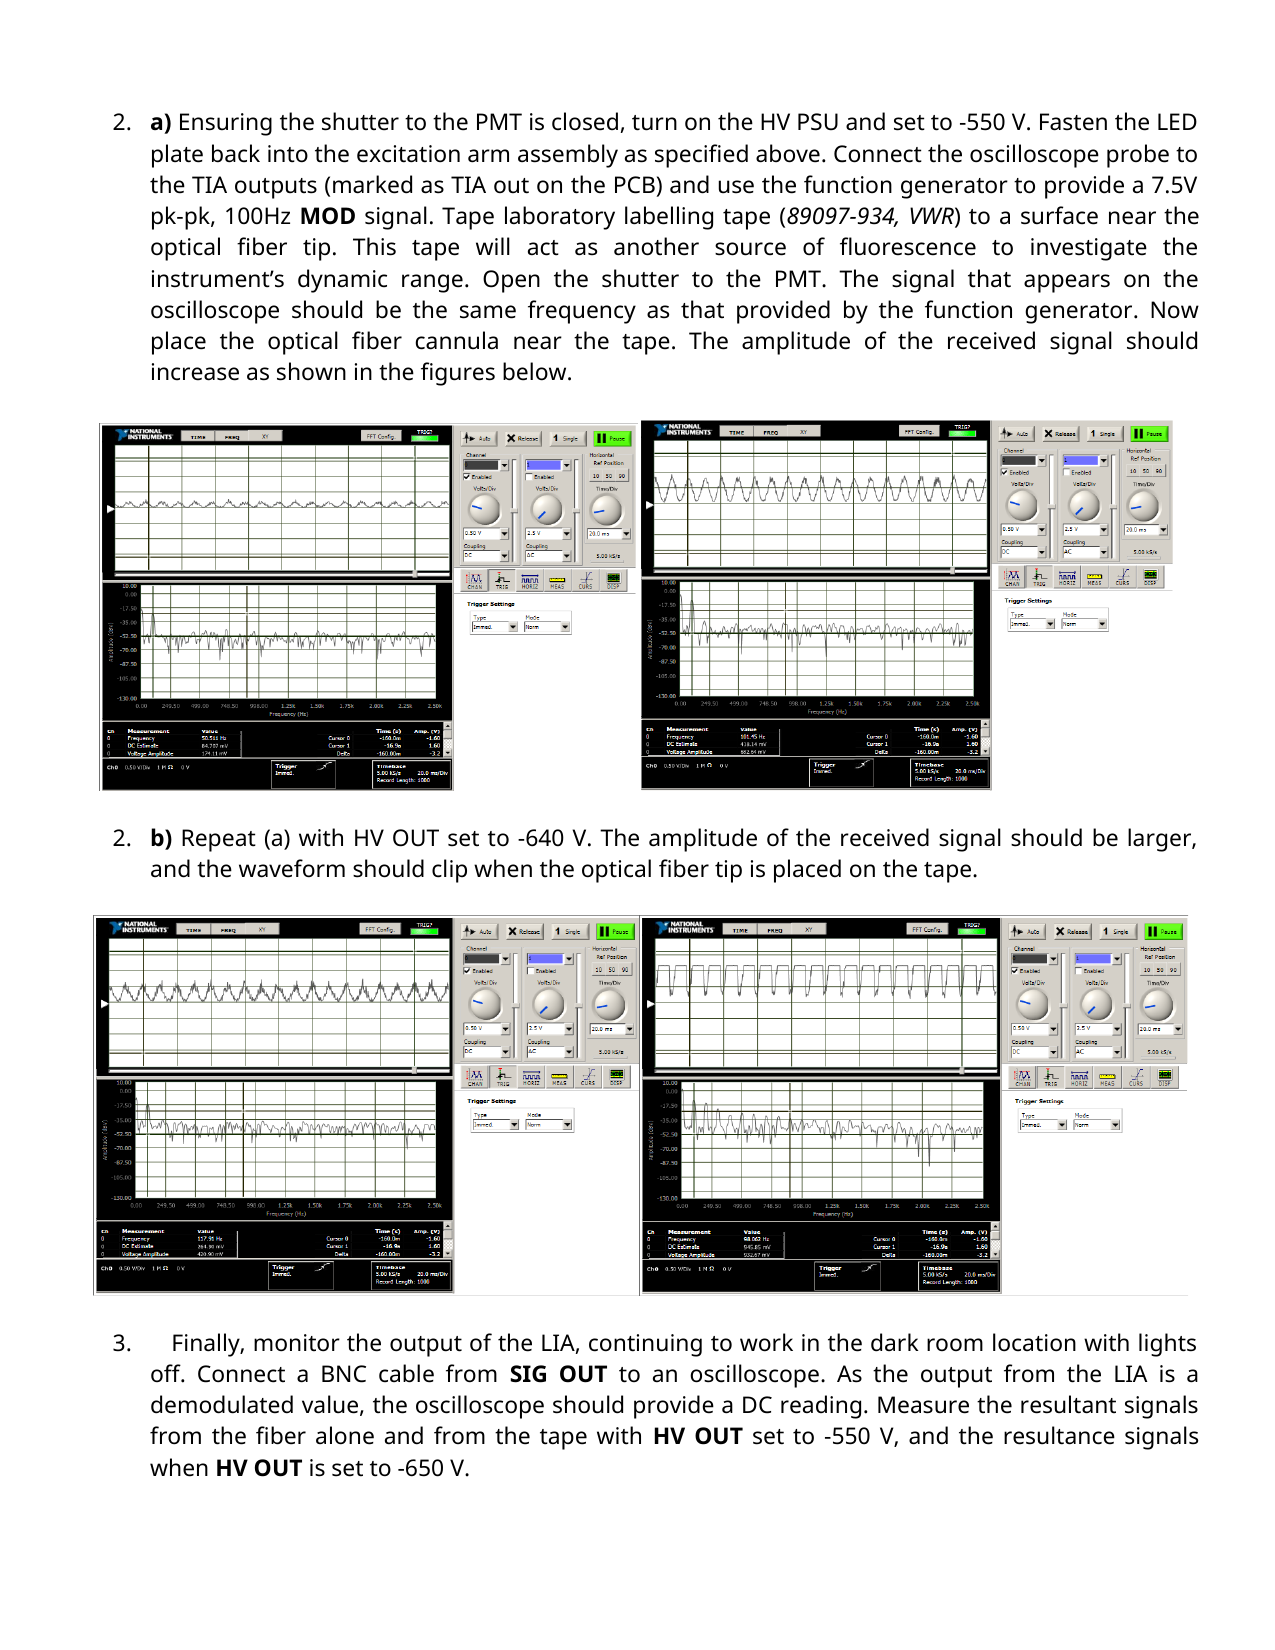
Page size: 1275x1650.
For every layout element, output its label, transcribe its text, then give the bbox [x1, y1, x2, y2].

picture [93, 915, 1189, 1296]
list a) Ensuring the shutter to the PMT is closed, turn on the HV PSU and set to -550 V. Fasten the LED plate back into the excitation arm assembly as specified above. Connect the oscilloscope probe to the TIA outputs (marked as TIA out on the PCB) and use the function generator to provide a 7.5V pk-pk, 100Hz MOD signal. Tape laboratory labelling tape (89097-934, VWR) to a surface near the optical fiber tip. This tape will act as another source of fluorescence to investigate the instrument’s dynamic range. Open the shutter to the PMT. The signal that appears on the oscilloscope should be the same frequency as that provided by the function generator. Now place the optical fiber cannula near the tape. The amplitude of the received signal should increase as shown in the figures below. [112, 106, 1200, 387]
list b) Repeat (a) with HV OUT set to -640 V. The amplitude of the received signal should be larger, and the waveform should clip when the optical fiber tip is placed on the tape. [112, 821, 1200, 884]
picture [99, 418, 1176, 791]
list Finally, monitor the output of the LIA, continuing to work in the dark room location with lights off. Connect a BNC cable from SIG OUT to an oscilloscope. As the output from the LIA is a demodulated value, the oscilloscope should provide a DC reading. Measure the resultant signals from the fiber alone and from the tape with HV OUT set to -550 V, and the resultance signals when HV OUT is set to -650 V. [112, 1326, 1200, 1483]
